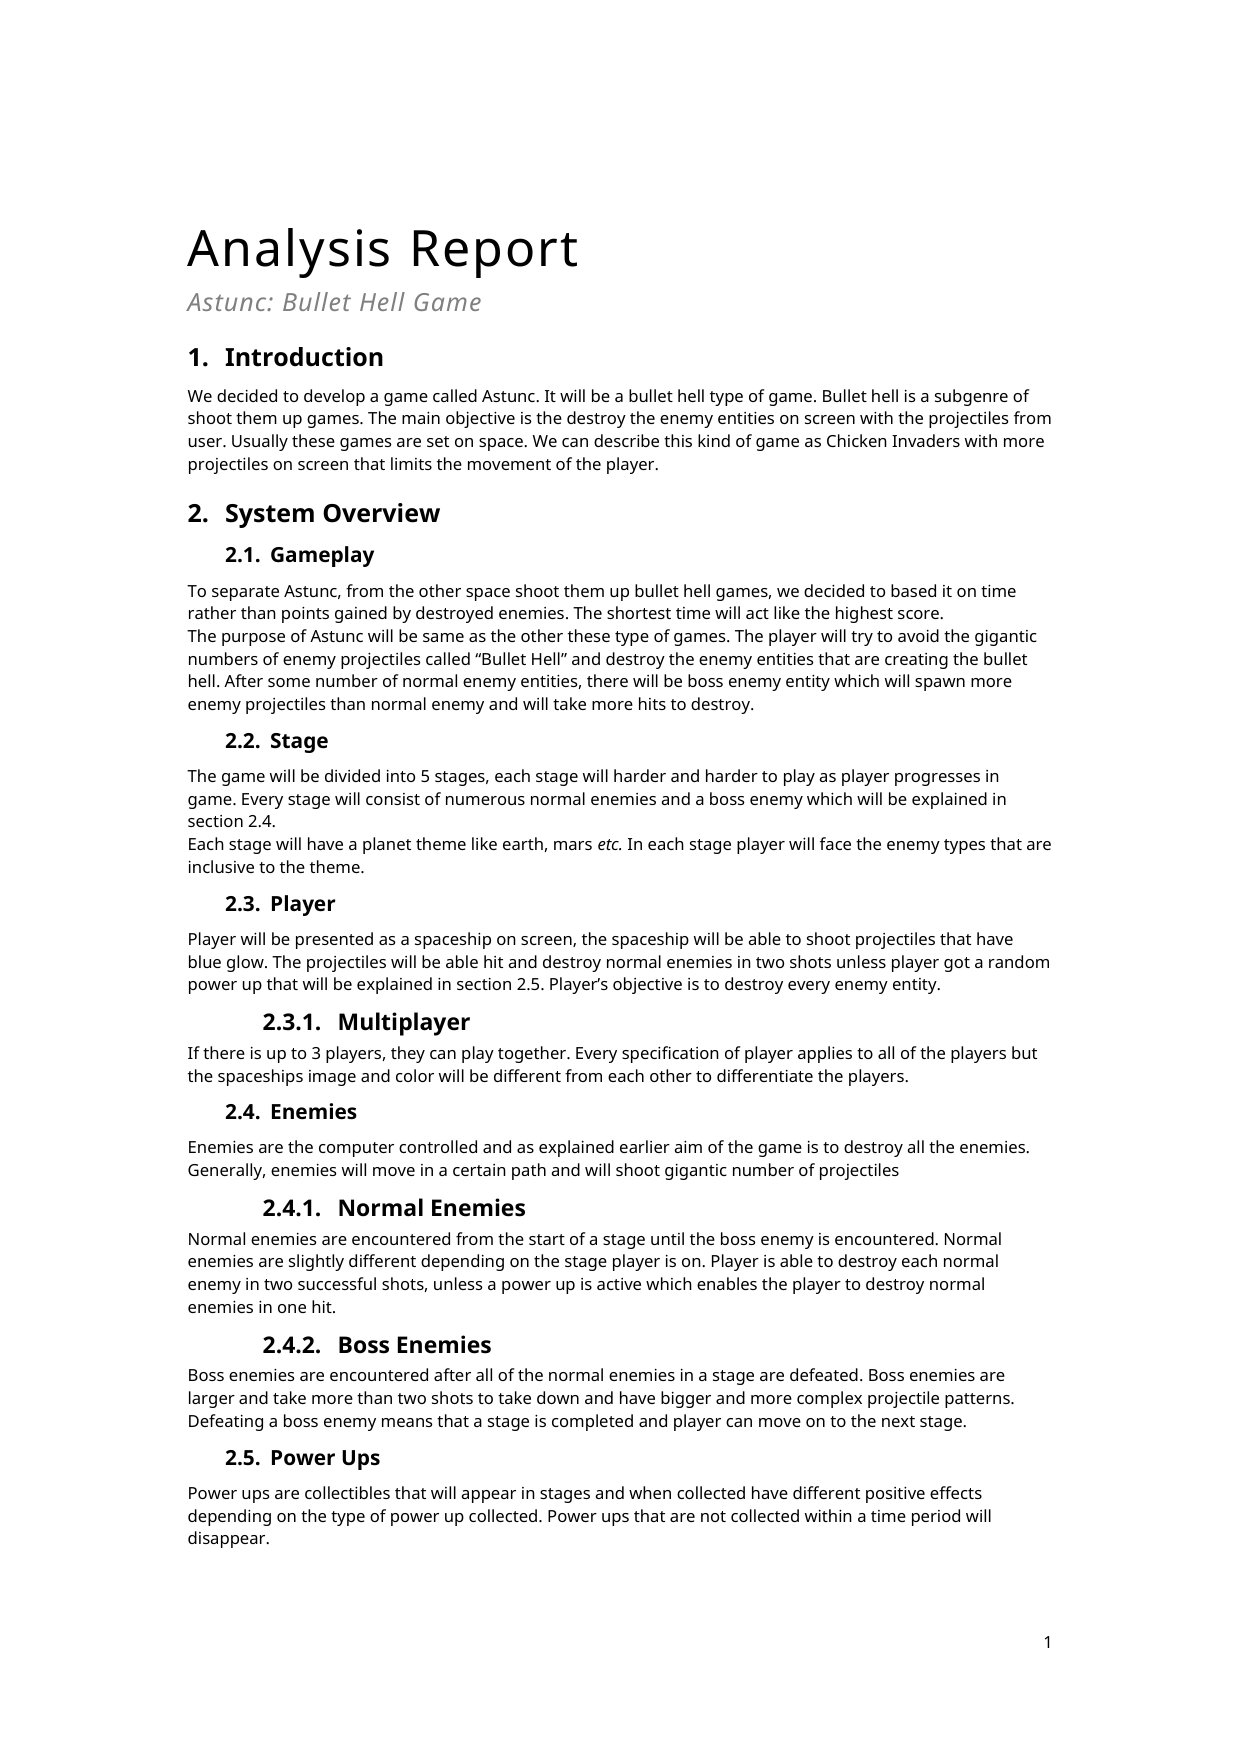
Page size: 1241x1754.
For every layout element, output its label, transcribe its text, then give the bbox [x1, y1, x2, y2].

text Each stage will have a planet theme like earth, mars etc. In each stage player will face the enemy types that are inclusive to the theme. [187, 833, 1053, 878]
text The game will be divided into 5 stages, each stage will harder and harder to play as player progresses in game. Every stage will consist of numerous normal enemies and a boss enemy which will be explained in section 2.4. [187, 765, 1053, 833]
subtitle Multiplayer [262, 1006, 1053, 1037]
subtitle Power Ups [225, 1443, 1053, 1471]
subtitle Astunc: Bullet Hell Game [187, 285, 1053, 319]
text Enemies are the computer controlled and as explained earlier aim of the game is to destroy all the enemies. Generally, enemies will move in a certain path and will shoot gigantic number of projectiles [187, 1136, 1053, 1182]
subtitle System Overview [187, 496, 1053, 530]
text Boss enemies are encountered after all of the normal enemies in a stage are defeated. Boss enemies are larger and take more than two shots to take down and have bigger and more complex projectile patterns. Defeating a boss enemy means that a stage is completed and player can move on to the next stage. [187, 1364, 1053, 1432]
subtitle Enemies [225, 1097, 1053, 1126]
text Power ups are collectibles that will appear in stages and when collected have different positive effects depending on the type of power up collected. Power ups that are not collected within a time period will disappear. [187, 1481, 1053, 1549]
subtitle Normal Enemies [262, 1192, 1053, 1223]
subtitle Gameplay [225, 540, 1053, 569]
text The purpose of Astunc will be same as the other these type of games. The player will try to avoid the gigantic numbers of enemy projectiles called “Bullet Hell” and destroy the enemy entities that are creating the bullet hell. After some number of normal enemy entities, there will be boss enemy entity which will spawn more enemy projectiles than normal enemy and will take more hits to destroy. [187, 624, 1053, 715]
text If there is up to 3 players, they can play together. Every specification of player applies to all of the players but the spaceships image and color will be different from each other to differentiate the players. [187, 1041, 1053, 1087]
subtitle Stage [225, 726, 1053, 754]
text To separate Astunc, from the other space shoot them up bullet hell games, we decided to based it on time rather than points gained by destroyed enemies. The shortest time will act like the highest score. [187, 579, 1053, 624]
text We decided to develop a game called Astunc. It will be a bullet hell type of game. Bullet hell is a subgenre of shoot them up games. The main objective is the destroy the enemy entities on screen with the projectiles from user. Usually these games are set on space. We can describe this kind of game as Chicken Invaders with more projectiles on screen that limits the movement of the player. [187, 384, 1053, 475]
subtitle Player [225, 889, 1053, 917]
subtitle Introduction [187, 340, 1053, 374]
subtitle Boss Enemies [262, 1329, 1053, 1360]
text Player will be presented as a spaceship on screen, the spaceship will be able to shoot projectiles that have blue glow. The projectiles will be able hit and destroy normal enemies in two shots unless player got a random power up that will be explained in section 2.5. Player’s objective is to destroy every enemy entity. [187, 927, 1053, 996]
text Normal enemies are encountered from the start of a stage until the boss enemy is encountered. Normal enemies are slightly different depending on the stage player is on. Player is able to destroy each normal enemy in two successful shots, unless a power up is active which enables the player to destroy normal enemies in one hit. [187, 1227, 1053, 1318]
title Analysis Report [187, 212, 1053, 281]
